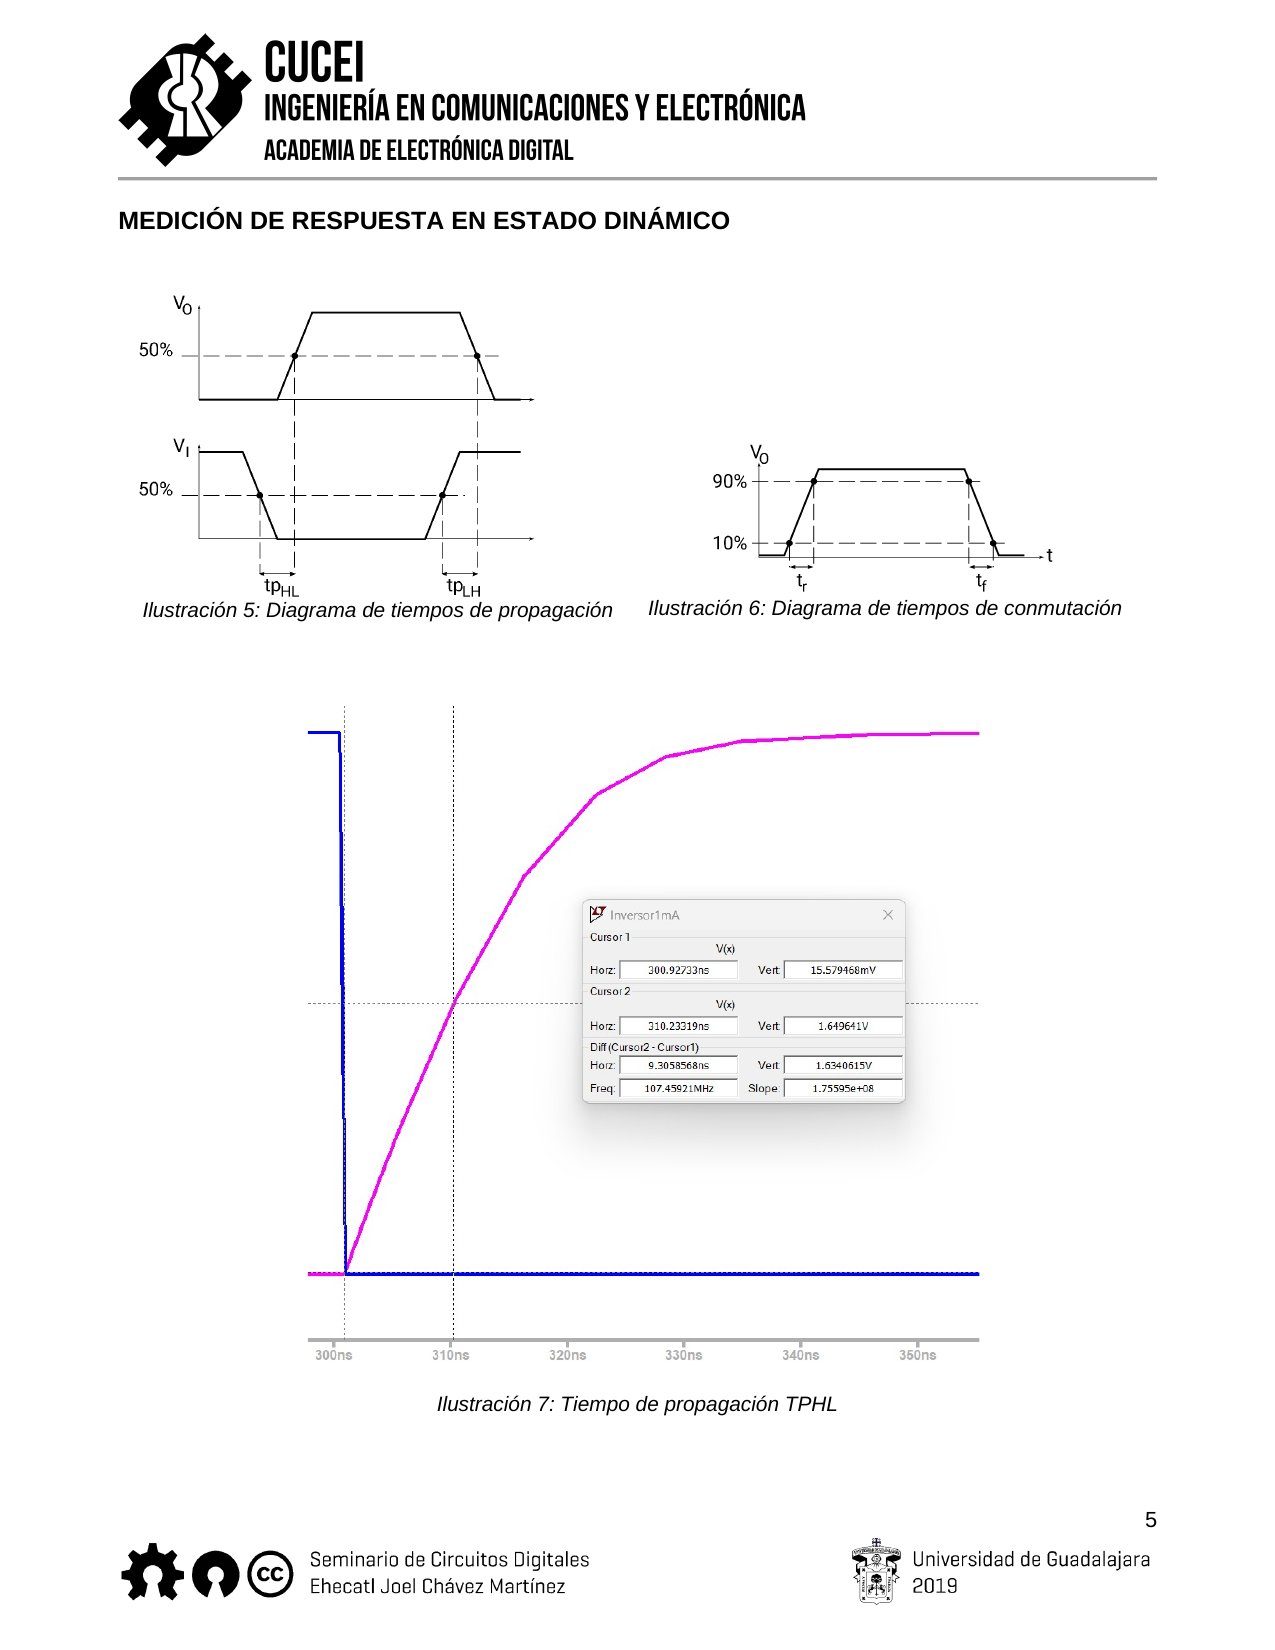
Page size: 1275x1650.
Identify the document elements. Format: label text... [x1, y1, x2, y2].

text Ilustración 7: Tiempo de propagación TPHL [118, 1392, 1157, 1416]
table_header Ilustración 5: Diagrama de tiempos de propagación [118, 284, 637, 645]
picture [137, 294, 580, 599]
text MEDICIÓN DE RESPUESTA EN ESTADO DINÁMICO [118, 206, 1157, 235]
picture [711, 442, 1056, 594]
table_header Ilustración 6: Diagrama de tiempos de conmutación [638, 284, 1157, 645]
picture [307, 706, 980, 1361]
picture [118, 33, 806, 167]
picture [118, 1535, 1152, 1608]
